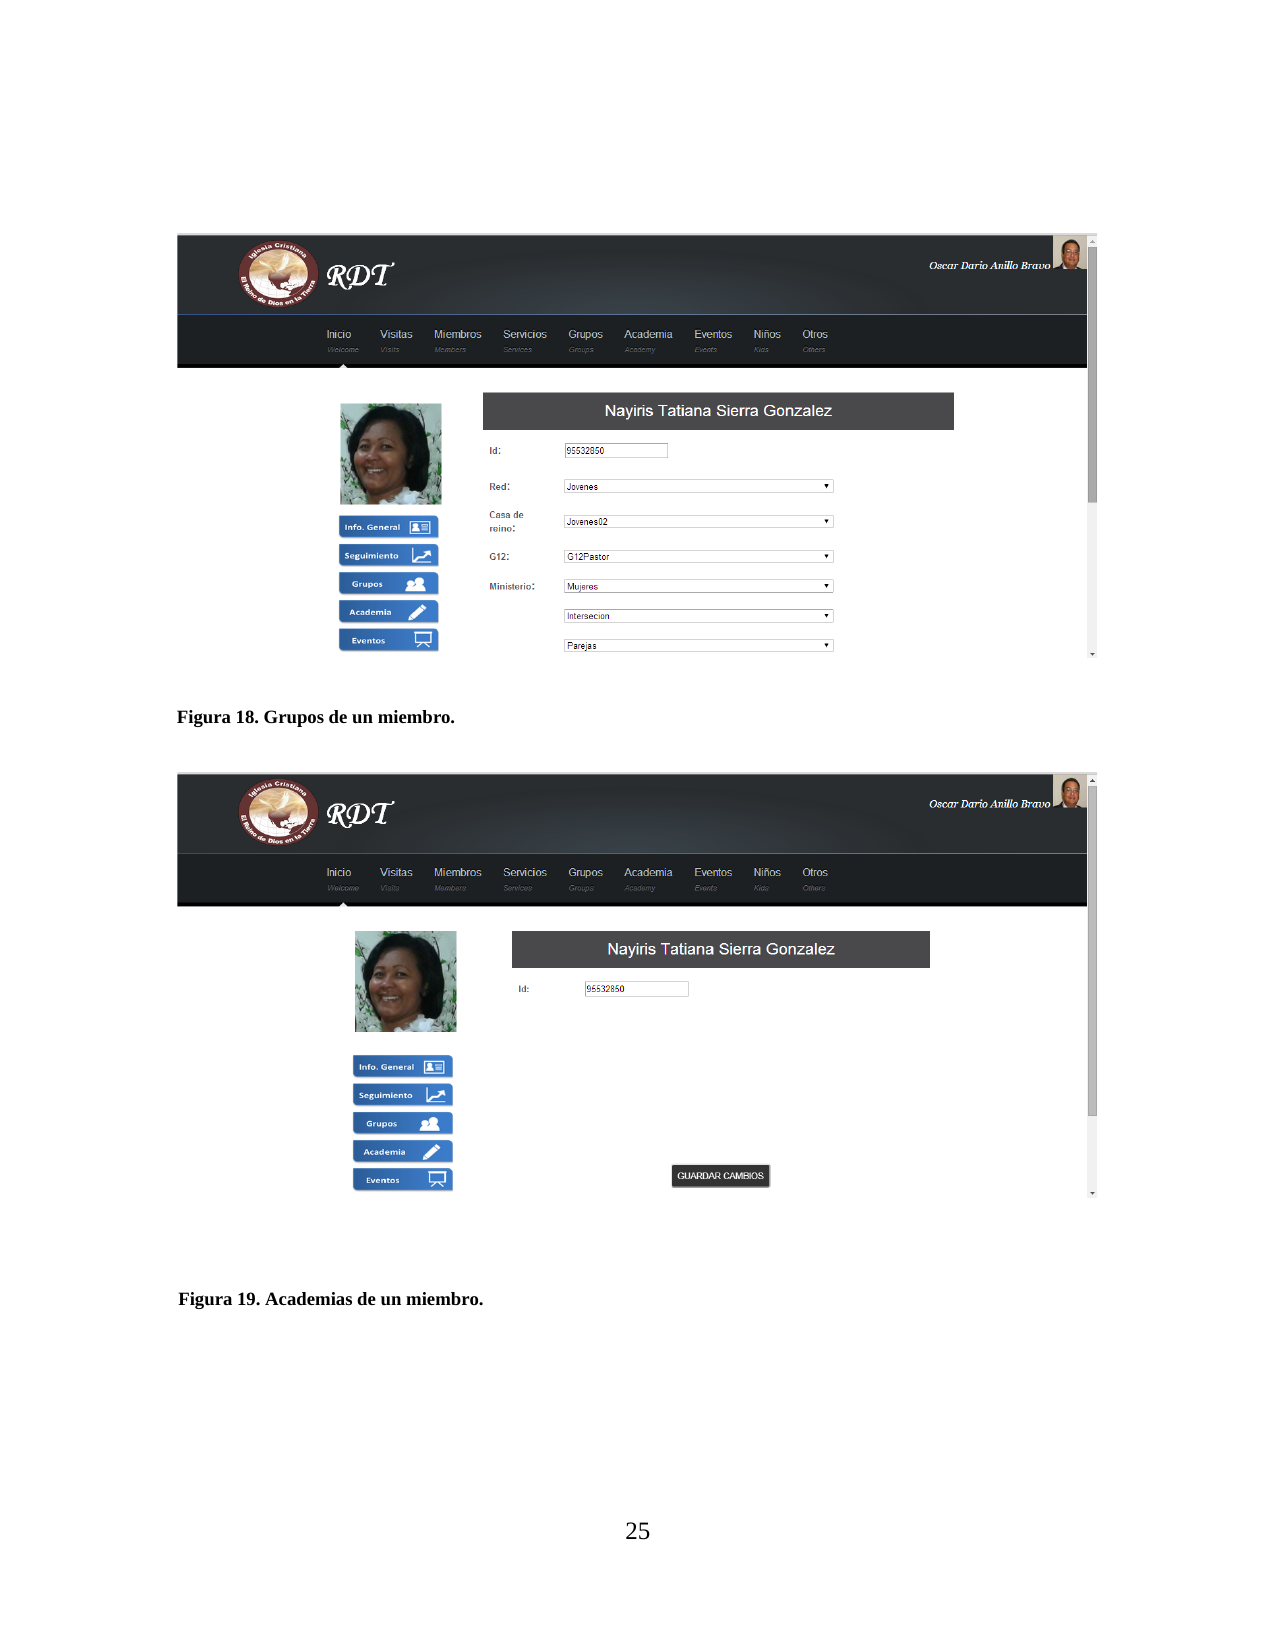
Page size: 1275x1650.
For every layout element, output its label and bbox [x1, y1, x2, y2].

picture [177, 233, 1098, 658]
picture [177, 772, 1098, 1198]
